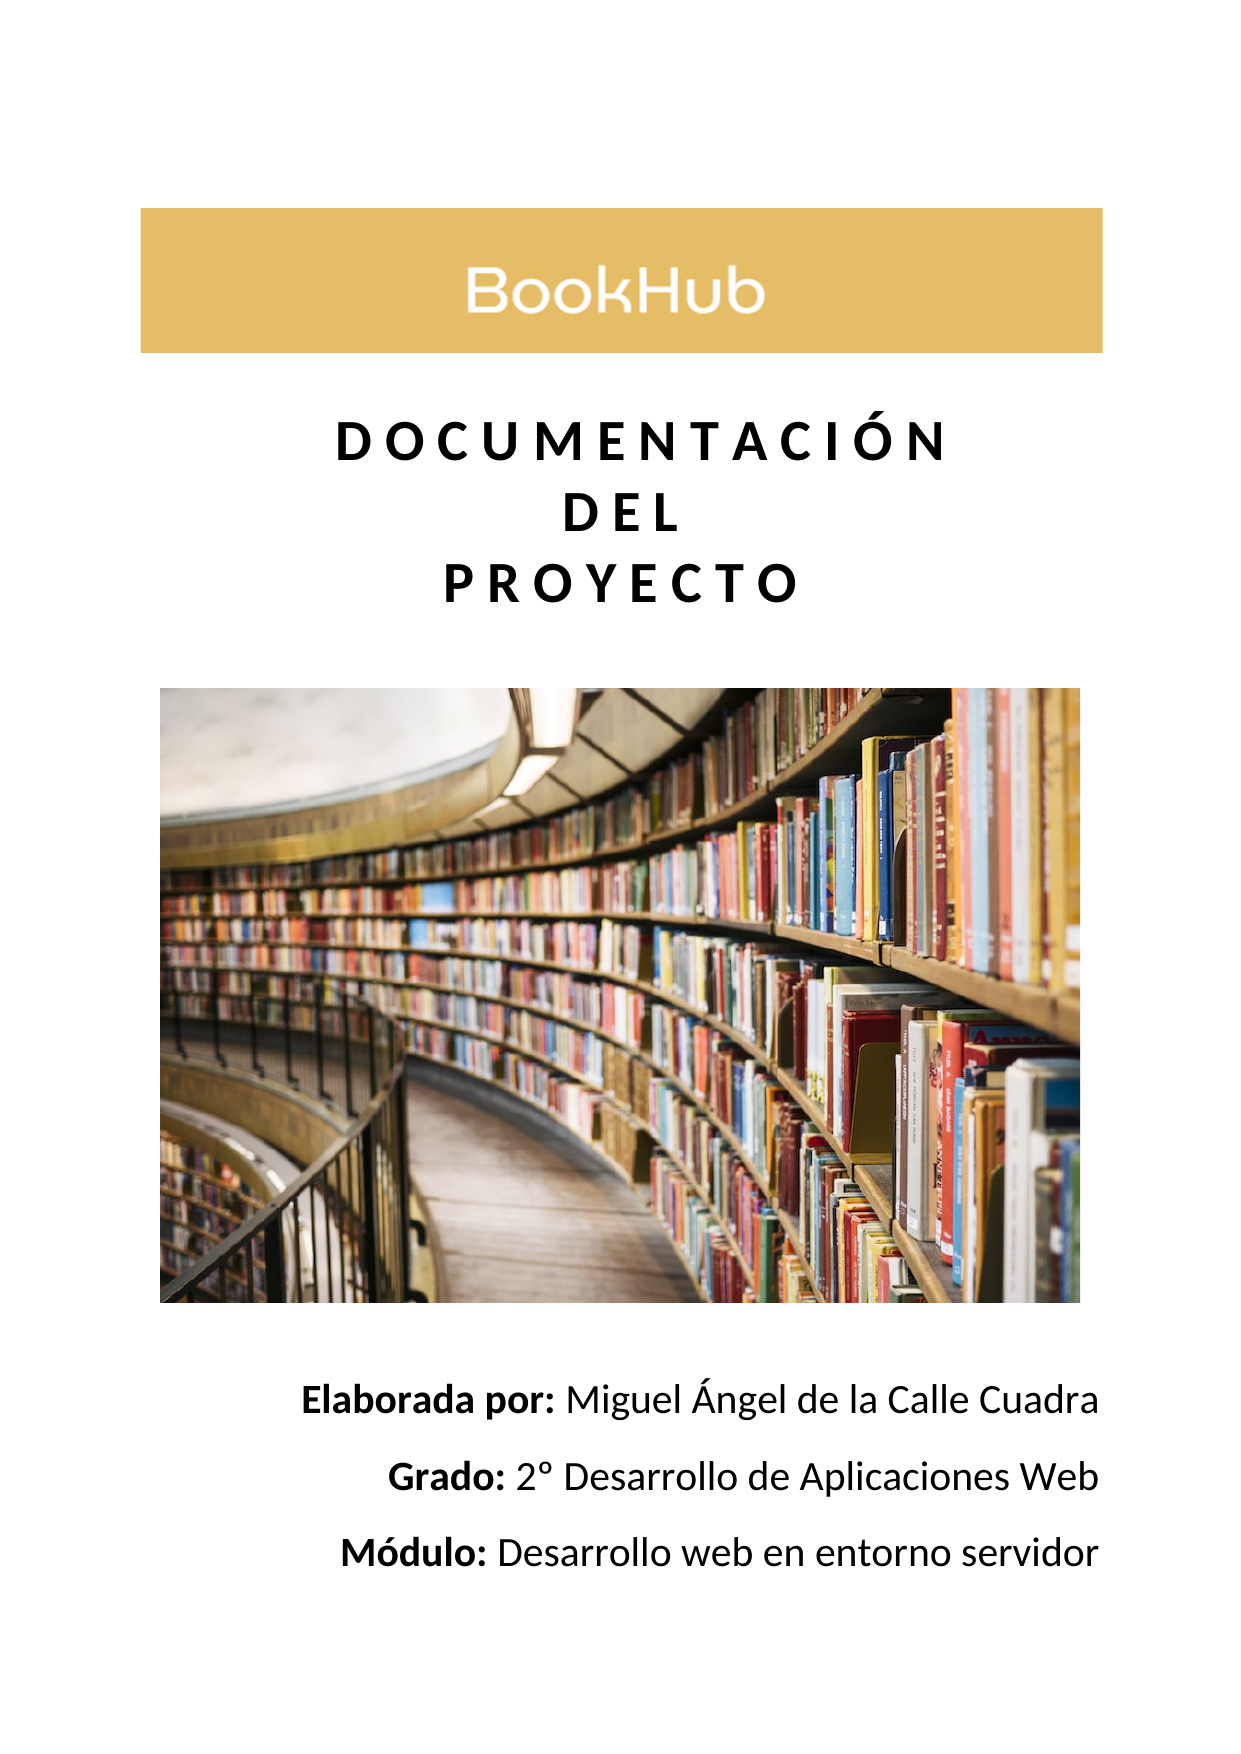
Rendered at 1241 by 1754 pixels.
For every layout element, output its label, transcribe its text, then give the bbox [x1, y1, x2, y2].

text P R O Y E C T O [141, 546, 1100, 617]
text Módulo: Desarrollo web en entorno servidor [141, 1526, 1100, 1577]
text D E L [141, 475, 1100, 546]
text D O C U M E N T A C I Ó N [141, 403, 1100, 475]
picture [160, 688, 1081, 1303]
text Elaborada por: Miguel Ángel de la Calle Cuadra [141, 1373, 1100, 1424]
text Grado: 2º Desarrollo de Aplicaciones Web [141, 1450, 1100, 1501]
picture [140, 208, 1103, 353]
